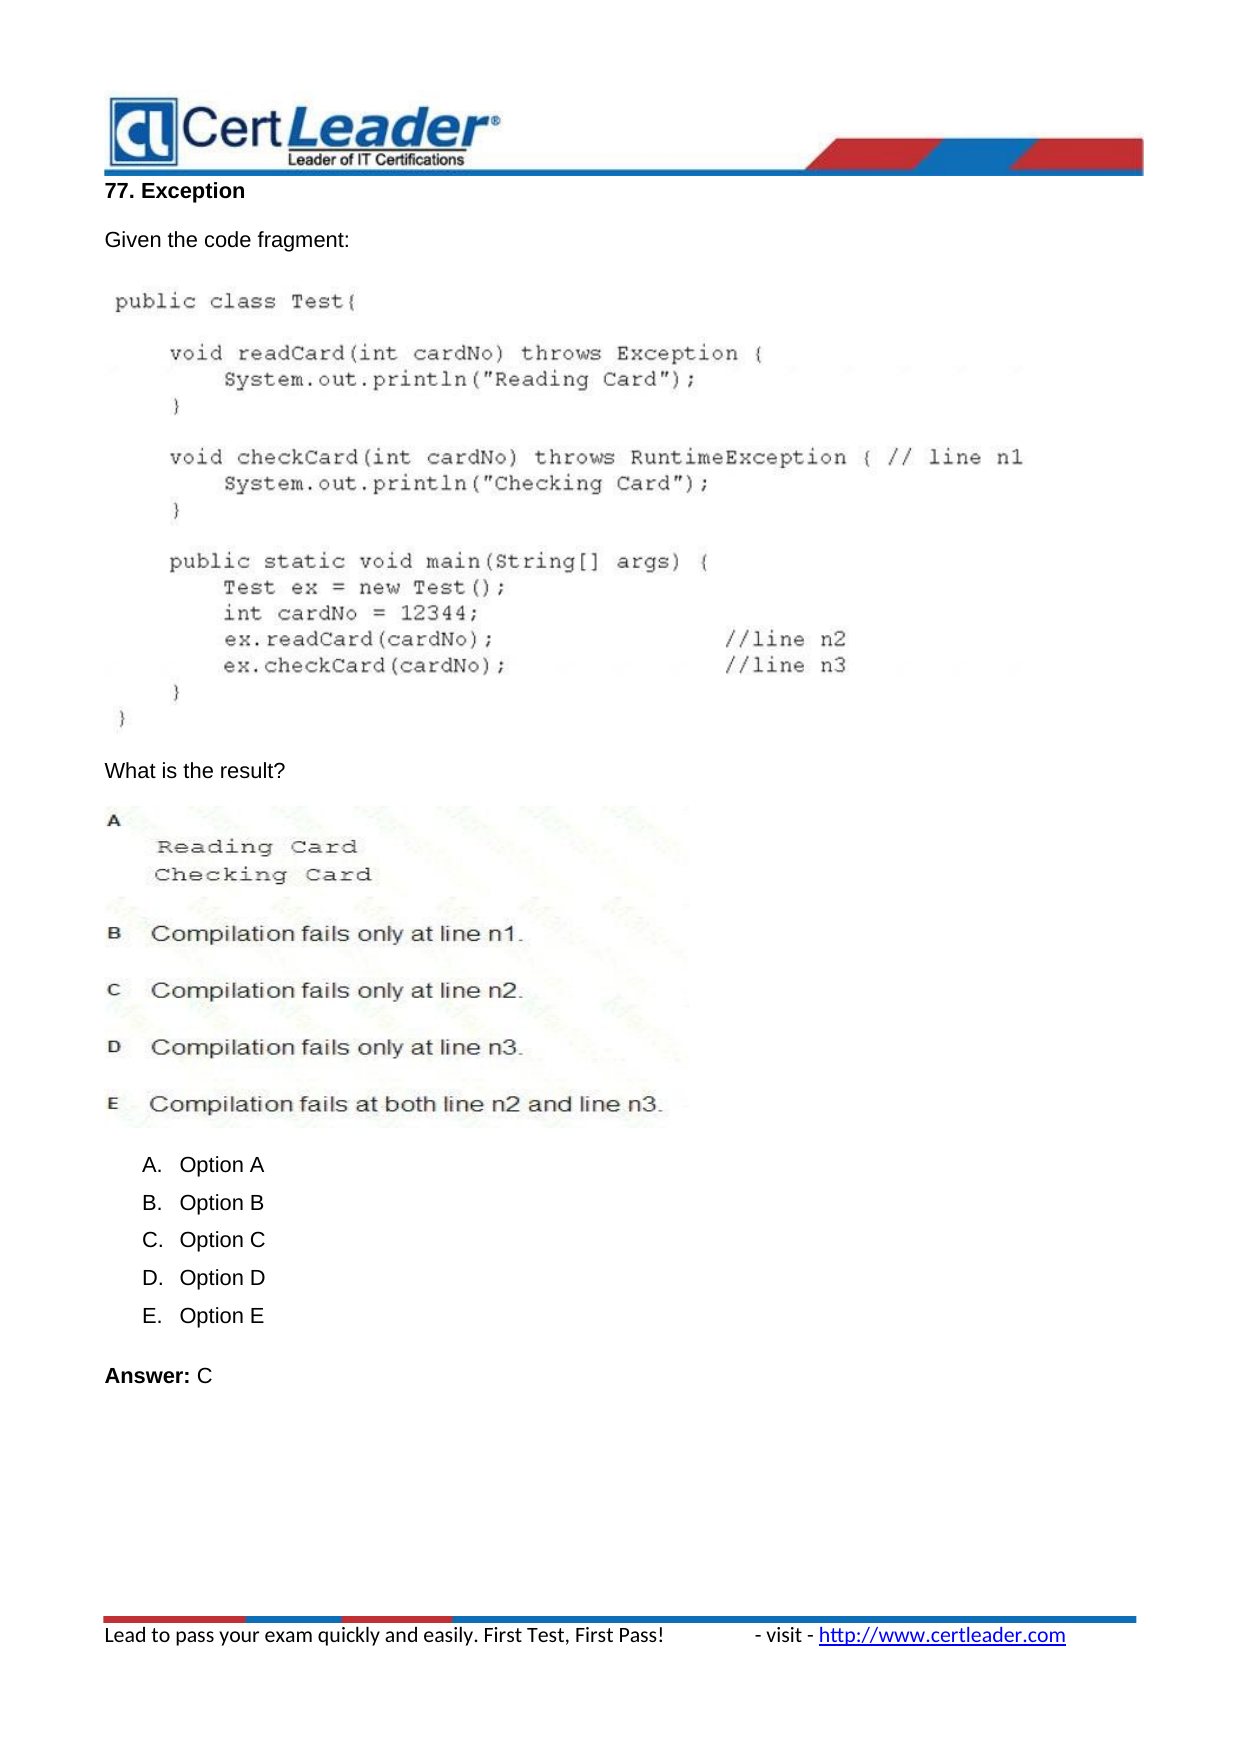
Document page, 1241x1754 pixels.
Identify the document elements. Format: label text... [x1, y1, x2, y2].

subtitle 77. Exception [104, 178, 1136, 203]
list Option A [142, 1152, 1136, 1177]
text What is the result? [104, 757, 1136, 783]
picture [104, 806, 690, 1128]
picture [103, 1616, 1137, 1623]
text Answer: C [104, 1363, 1136, 1388]
picture [104, 90, 1144, 176]
list Option E [142, 1303, 1136, 1328]
list Option D [142, 1265, 1136, 1290]
text Given the code fragment: [104, 227, 1136, 252]
list Option C [142, 1227, 1136, 1252]
list Option B [142, 1189, 1136, 1215]
picture [104, 276, 1028, 734]
